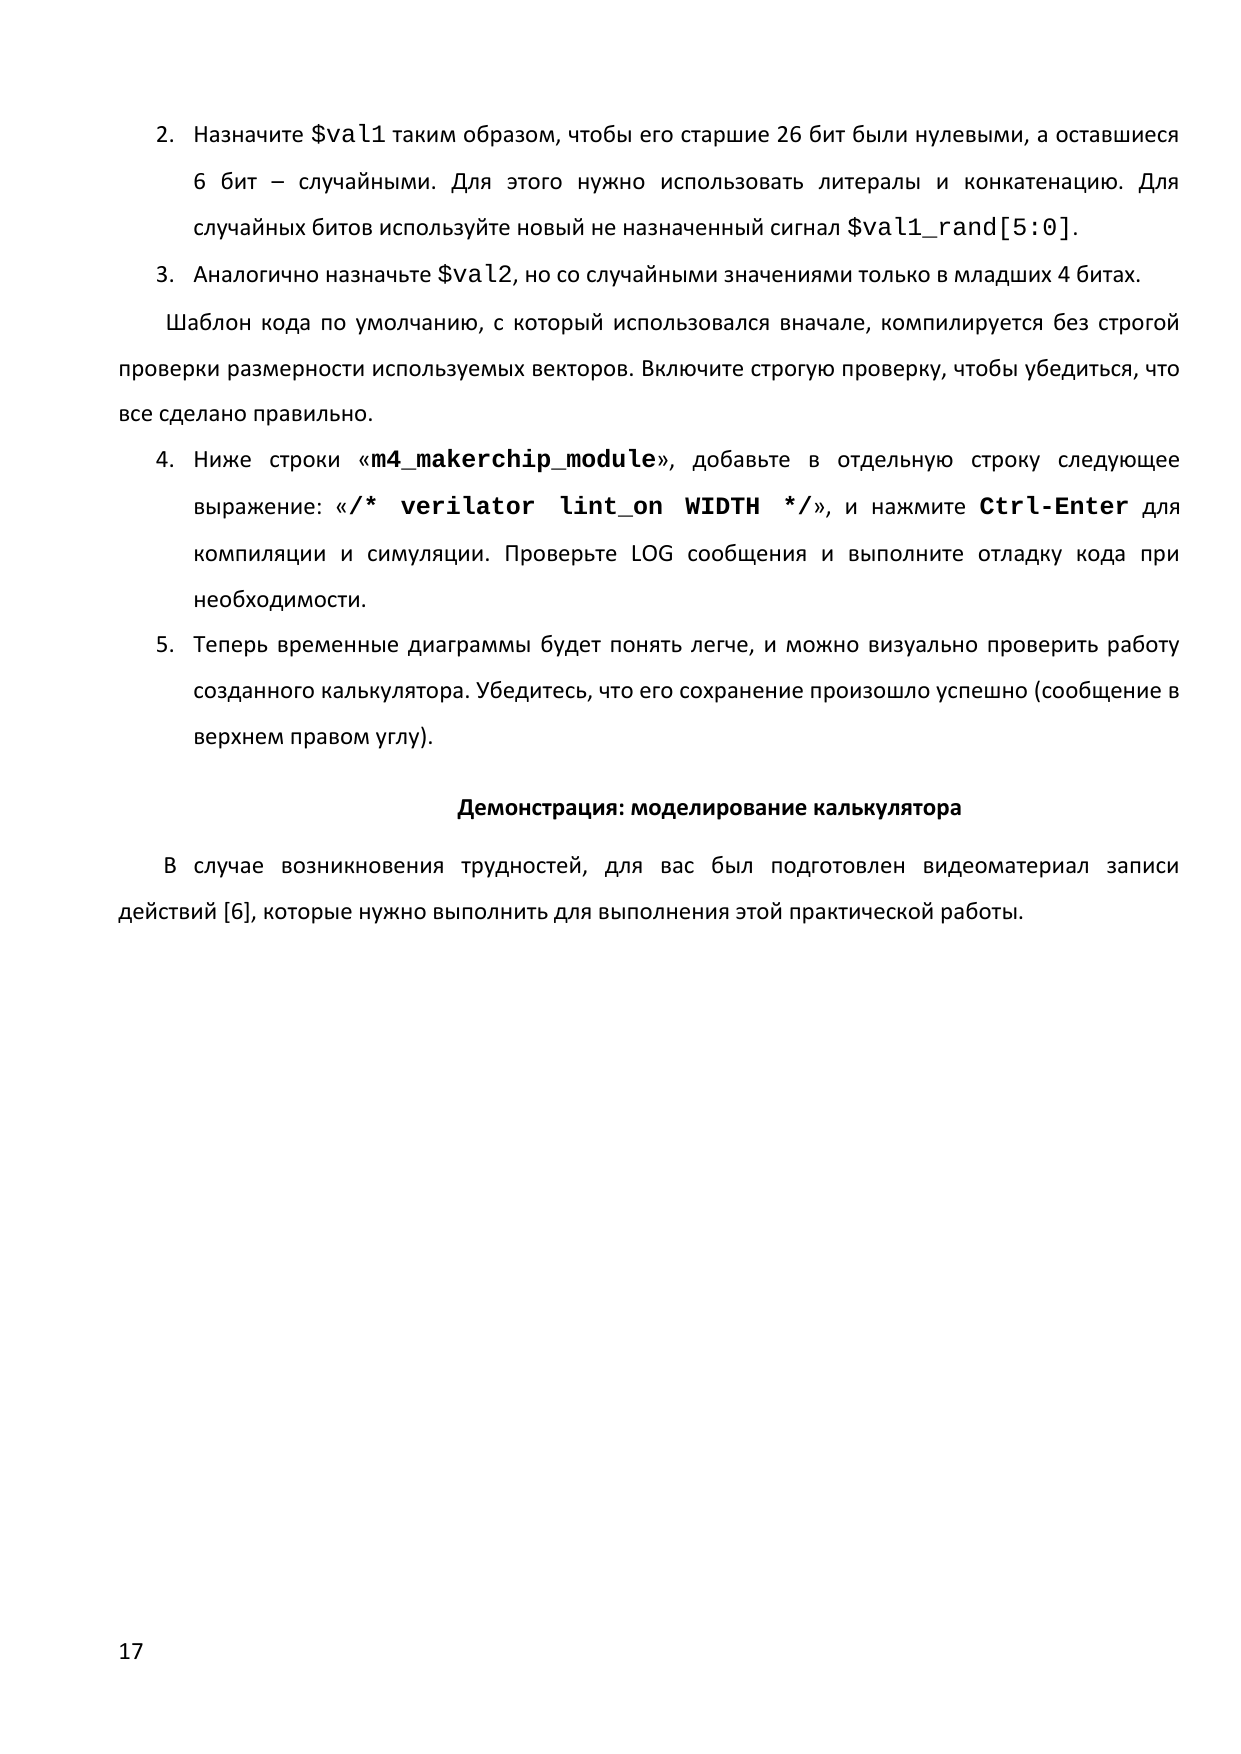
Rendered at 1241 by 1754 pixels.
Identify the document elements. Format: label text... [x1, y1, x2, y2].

list Аналогично назначьте $val2, но со случайными значениями только в младших 4 битах. [156, 258, 1181, 290]
list Ниже строки «m4_makerchip_module», добавьте в отдельную строку следующее выражение: «/* verilator lint_on WIDTH */», и нажмите Ctrl-Enter для компиляции и симуляции. Проверьте LOG сообщения и выполните отладку кода при необходимости. [156, 443, 1181, 613]
list Теперь временные диаграммы будет понять легче, и можно визуально проверить работу созданного калькулятора. Убедитесь, что его сохранение произошло успешно (сообщение в верхнем правом углу). [156, 629, 1181, 751]
text Шаблон кода по умолчанию, с который использовался вначале, компилируется без строгой проверки размерности используемых векторов. Включите строгую проверку, чтобы убедиться, что все сделано правильно. [118, 306, 1181, 428]
list Назначите $val1 таким образом, чтобы его старшие 26 бит были нулевыми, а оставшиеся 6 бит – случайными. Для этого нужно использовать литералы и конкатенацию. Для случайных битов используйте новый не назначенный сигнал $val1_rand[5:0]. [156, 118, 1181, 243]
subtitle Демонстрация: моделирование калькулятора [178, 791, 1181, 821]
text В случае возникновения трудностей, для вас был подготовлен видеоматериал записи действий [6], которые нужно выполнить для выполнения этой практической работы. [118, 849, 1181, 925]
